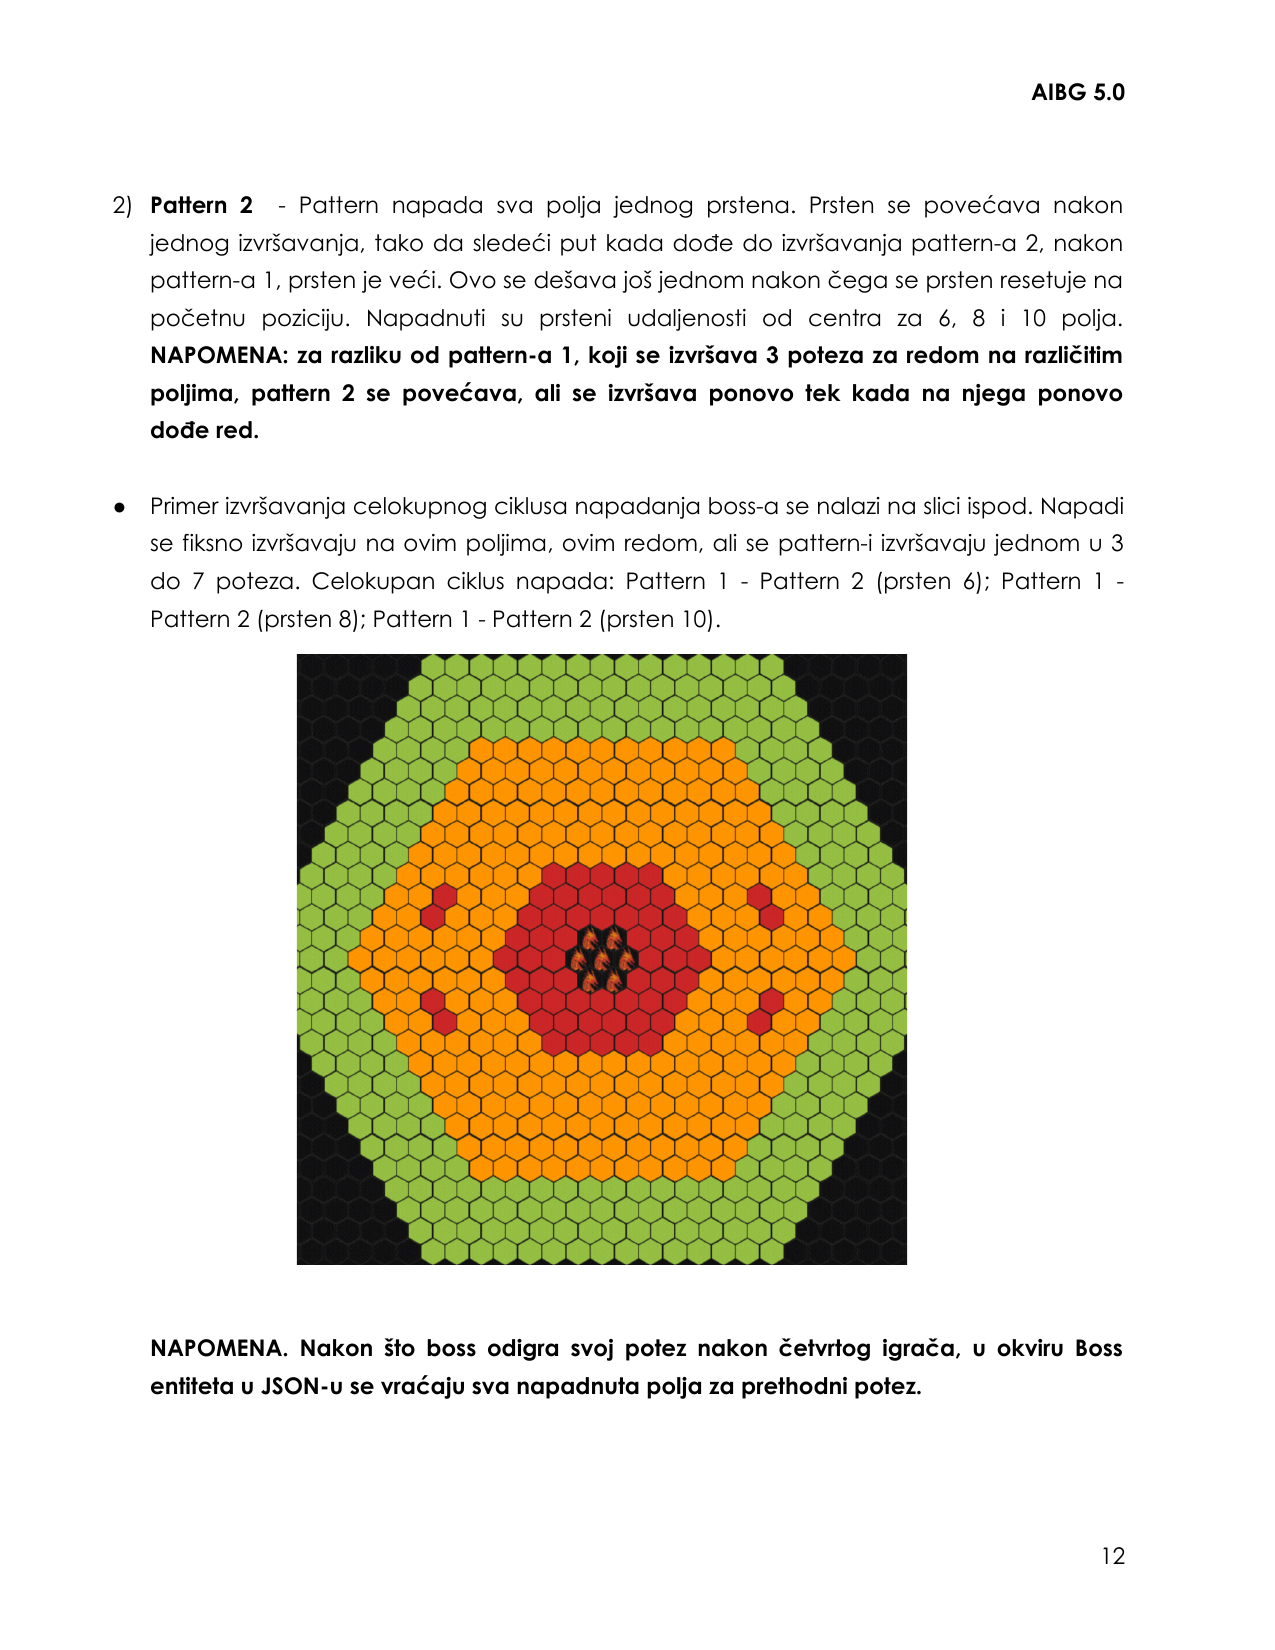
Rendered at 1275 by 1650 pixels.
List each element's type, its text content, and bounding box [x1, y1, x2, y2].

picture [296, 654, 908, 1265]
list Primer izvršavanja celokupnog ciklusa napadanja boss-a se nalazi na slici ispod. Napadi se fiksno izvršavaju na ovim poljima, ovim redom, ali se pattern-i izvršavaju jednom u 3 do 7 poteza. Celokupan ciklus napada: Pattern 1 - Pattern 2 (prsten 6); Pattern 1 - Pattern 2 (prsten 8); Pattern 1 - Pattern 2 (prsten 10). [112, 488, 1125, 634]
list Pattern 2 - Pattern napada sva polja jednog prstena. Prsten se povećava nakon jednog izvršavanja, tako da sledeći put kada dođe do izvršavanja pattern-a 2, nakon pattern-a 1, prsten je veći. Ovo se dešava još jednom nakon čega se prsten resetuje na početnu poziciju. Napadnuti su prsteni udaljenosti od centra za 6, 8 i 10 polja. NAPOMENA: za razliku od pattern-a 1, koji se izvršava 3 poteza za redom na različitim poljima, pattern 2 se povećava, ali se izvršava ponovo tek kada na njega ponovo dođe red. [112, 188, 1125, 446]
text NAPOMENA. Nakon što boss odigra svoj potez nakon četvrtog igrača, u okviru Boss entiteta u JSON-u se vraćaju sva napadnuta polja za prethodni potez. [150, 1331, 1125, 1401]
